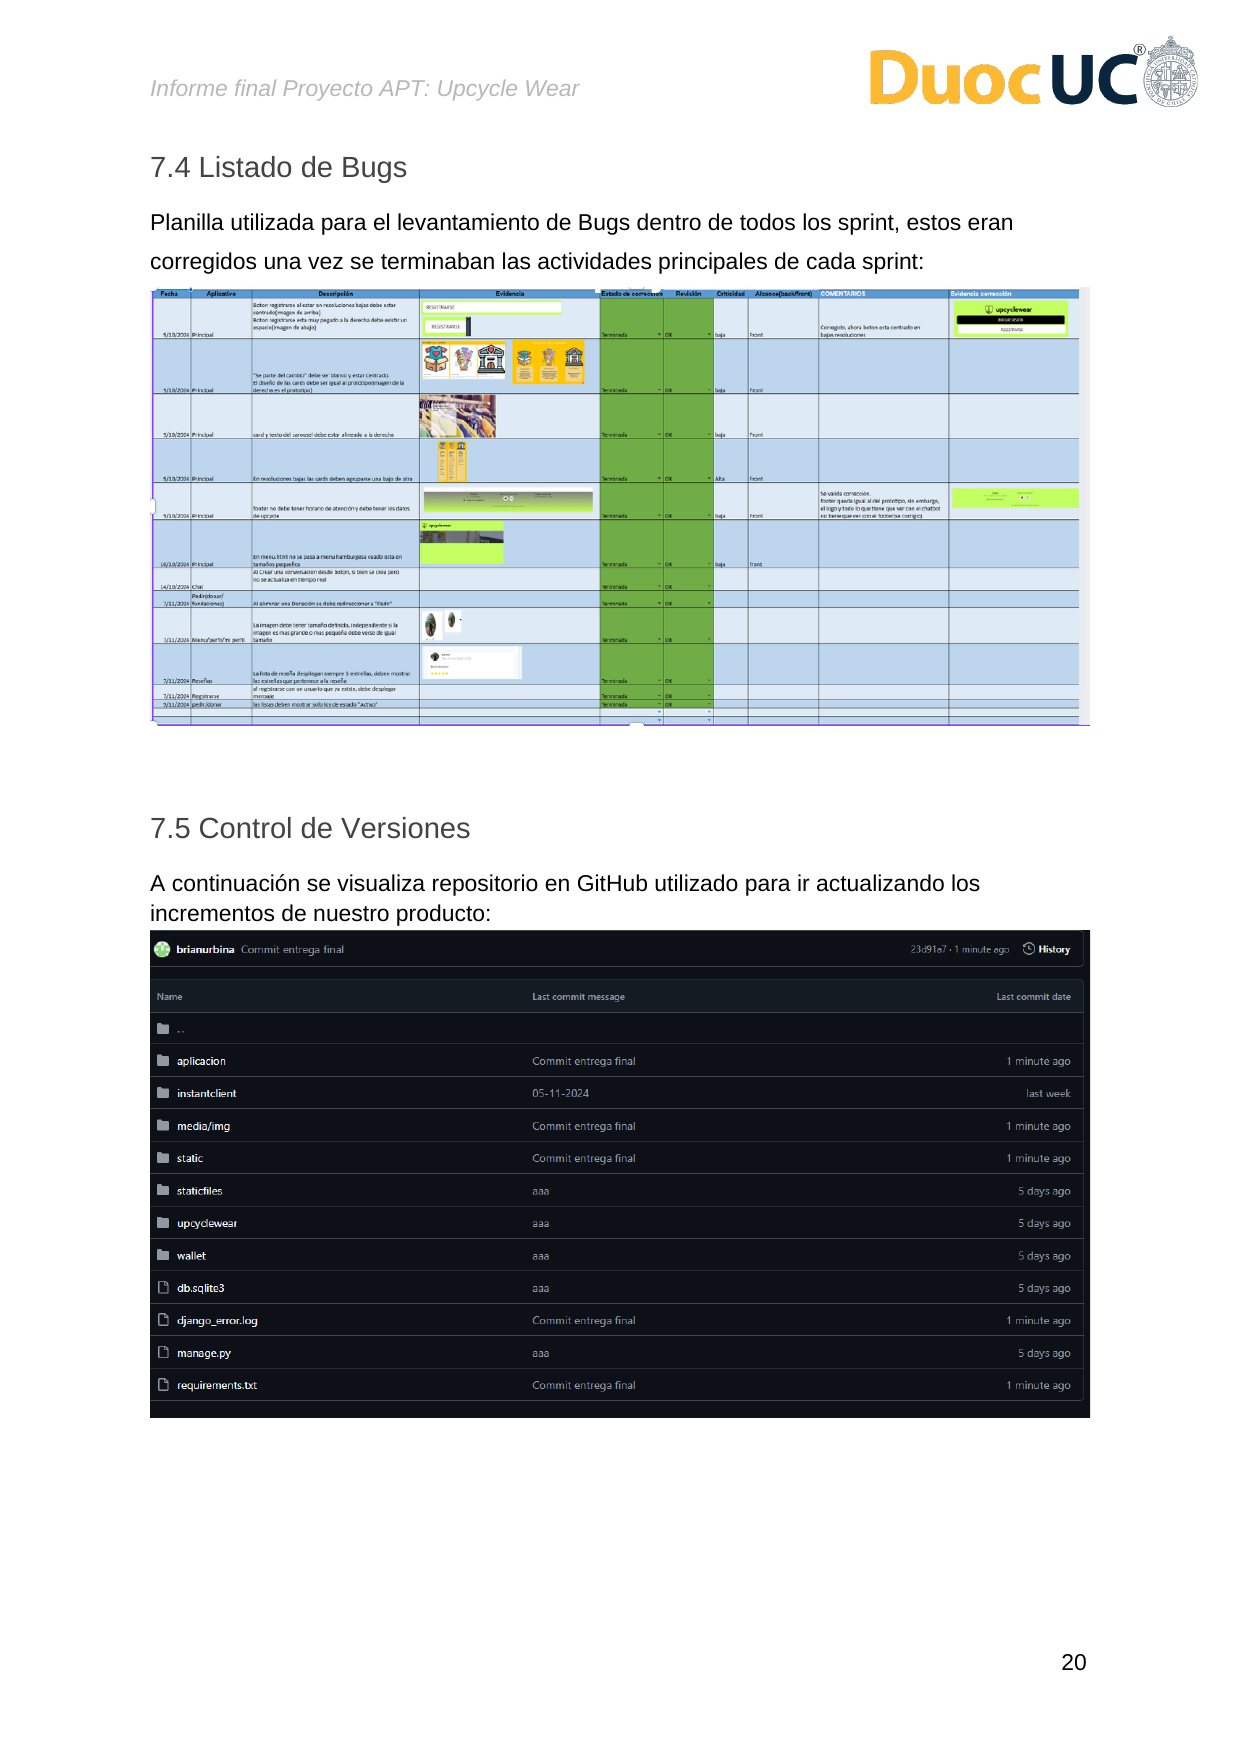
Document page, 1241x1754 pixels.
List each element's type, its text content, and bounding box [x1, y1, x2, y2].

text Planilla utilizada para el levantamiento de Bugs dentro de todos los sprint, estos eran corregidos una vez se terminaban las actividades principales de cada sprint: [150, 209, 1090, 274]
text A continuación se visualiza repositorio en GitHub utilizado para ir actualizando los incrementos de nuestro producto: [150, 870, 1090, 926]
picture [870, 36, 1198, 107]
picture [150, 287, 1091, 726]
picture [150, 930, 1091, 1418]
subtitle 7.4 Listado de Bugs [150, 150, 1090, 183]
subtitle 7.5 Control de Versiones [150, 811, 1090, 844]
